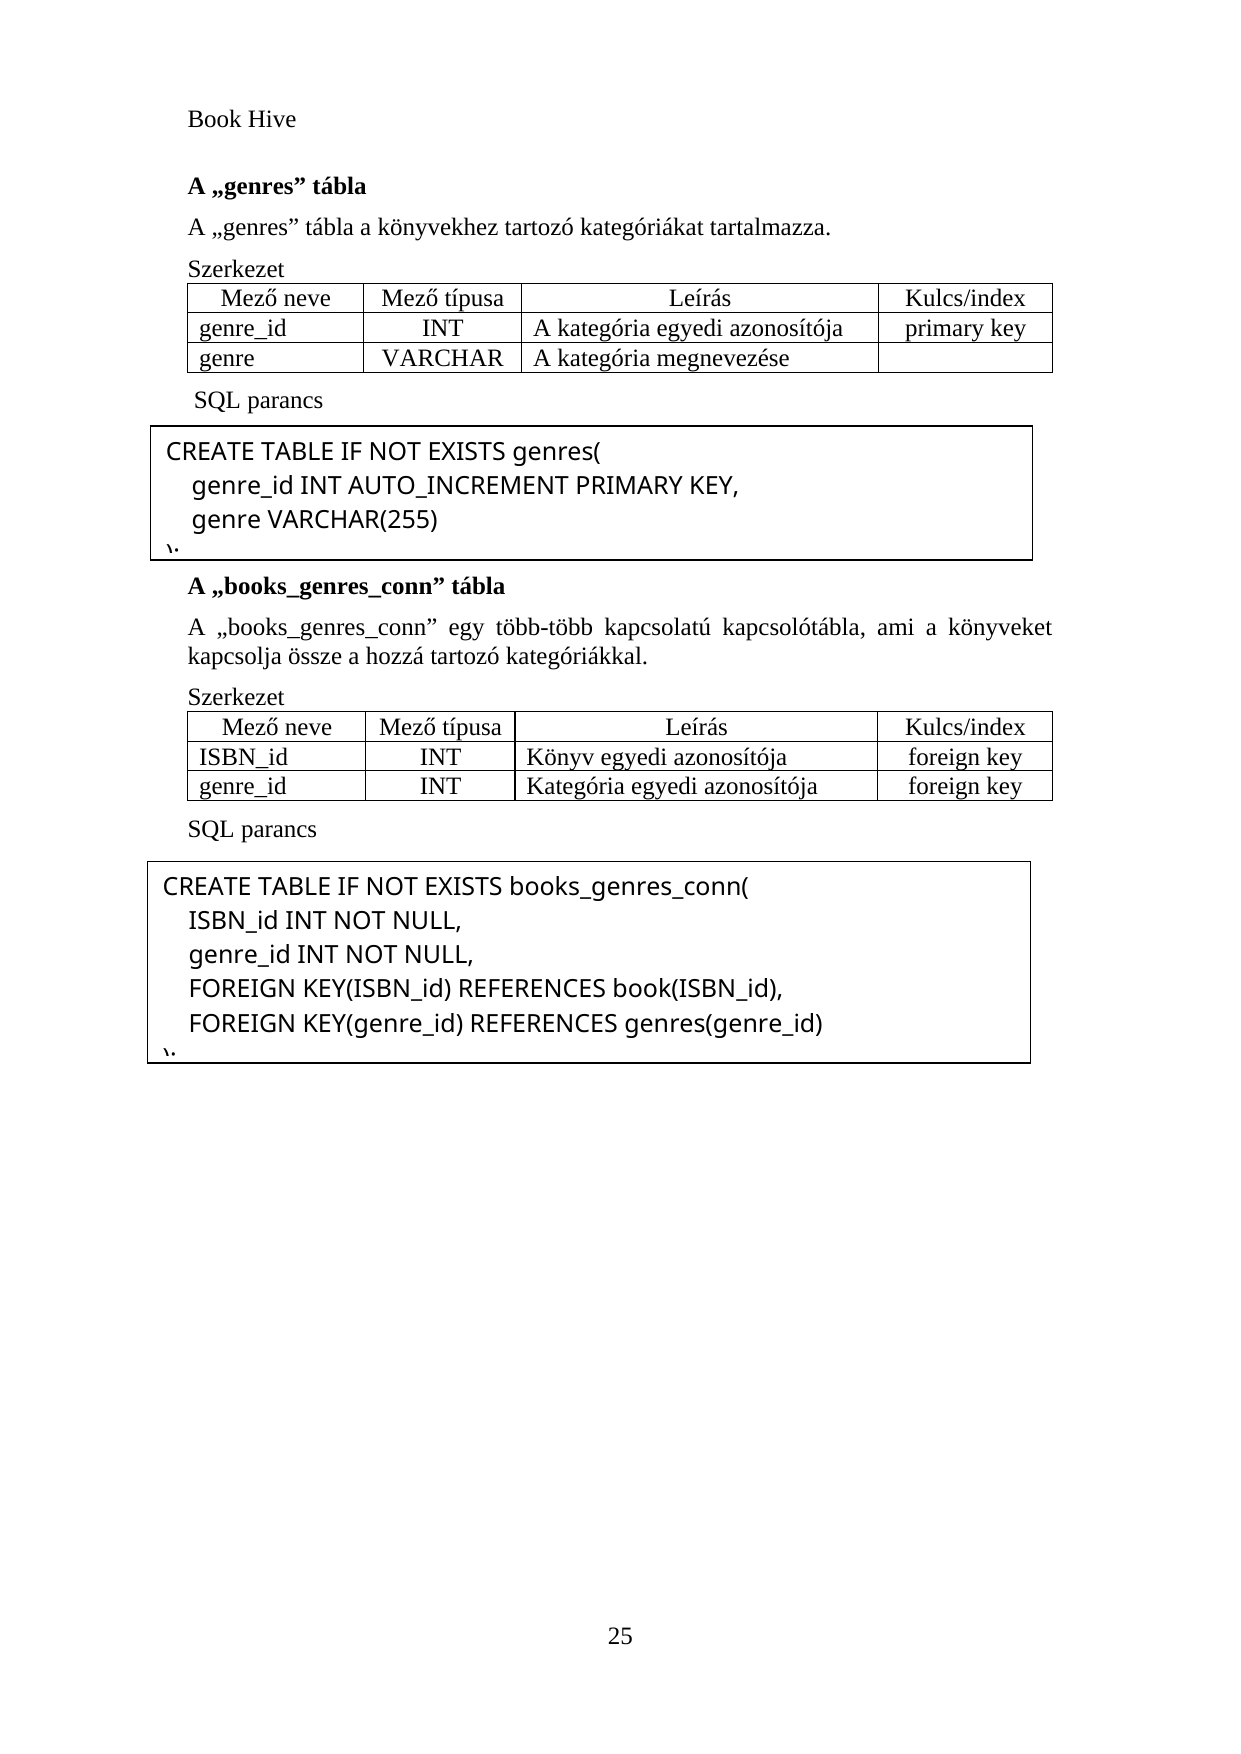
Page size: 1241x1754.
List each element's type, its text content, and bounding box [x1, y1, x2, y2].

table_cell genre_id [188, 771, 365, 800]
table_cell [879, 343, 1052, 372]
text SQL parancs [187, 814, 1053, 842]
text Szerkezet [187, 682, 1053, 711]
table_header Mező neve [188, 712, 365, 741]
table_cell INT [366, 742, 514, 770]
text SQL parancs [187, 385, 1053, 414]
table_cell foreign key [878, 771, 1052, 800]
table_header Kulcs/index [878, 712, 1052, 741]
table_cell VARCHAR [364, 343, 521, 372]
table_cell genre_id [188, 313, 363, 342]
text A „genres” tábla a könyvekhez tartozó kategóriákat tartalmazza. [187, 212, 1053, 241]
table_header Leírás [522, 284, 878, 312]
table_cell INT [366, 771, 514, 800]
text A „books_genres_conn” egy több-több kapcsolatú kapcsolótábla, ami a könyveket kapcsolja össze a hozzá tartozó kategóriákkal. [187, 612, 1053, 669]
table_cell ISBN_id [188, 742, 365, 770]
table_cell primary key [879, 313, 1052, 342]
subtitle A „genres” tábla [187, 150, 1053, 200]
table_header Kulcs/index [879, 284, 1052, 312]
table_cell foreign key [878, 742, 1052, 770]
table_cell Könyv egyedi azonosítója [516, 742, 877, 770]
table_cell A kategória egyedi azonosítója [522, 313, 878, 342]
subtitle A „books_genres_conn” tábla [187, 414, 1053, 599]
table_header Leírás [516, 712, 877, 741]
table_cell INT [364, 313, 521, 342]
table_cell Kategória egyedi azonosítója [516, 771, 877, 800]
table_header Mező típusa [364, 284, 521, 312]
table_cell A kategória megnevezése [522, 343, 878, 372]
table_header Mező típusa [366, 712, 514, 741]
table_header Mező neve [188, 284, 363, 312]
text Szerkezet [187, 254, 1053, 282]
table_cell genre [188, 343, 363, 372]
